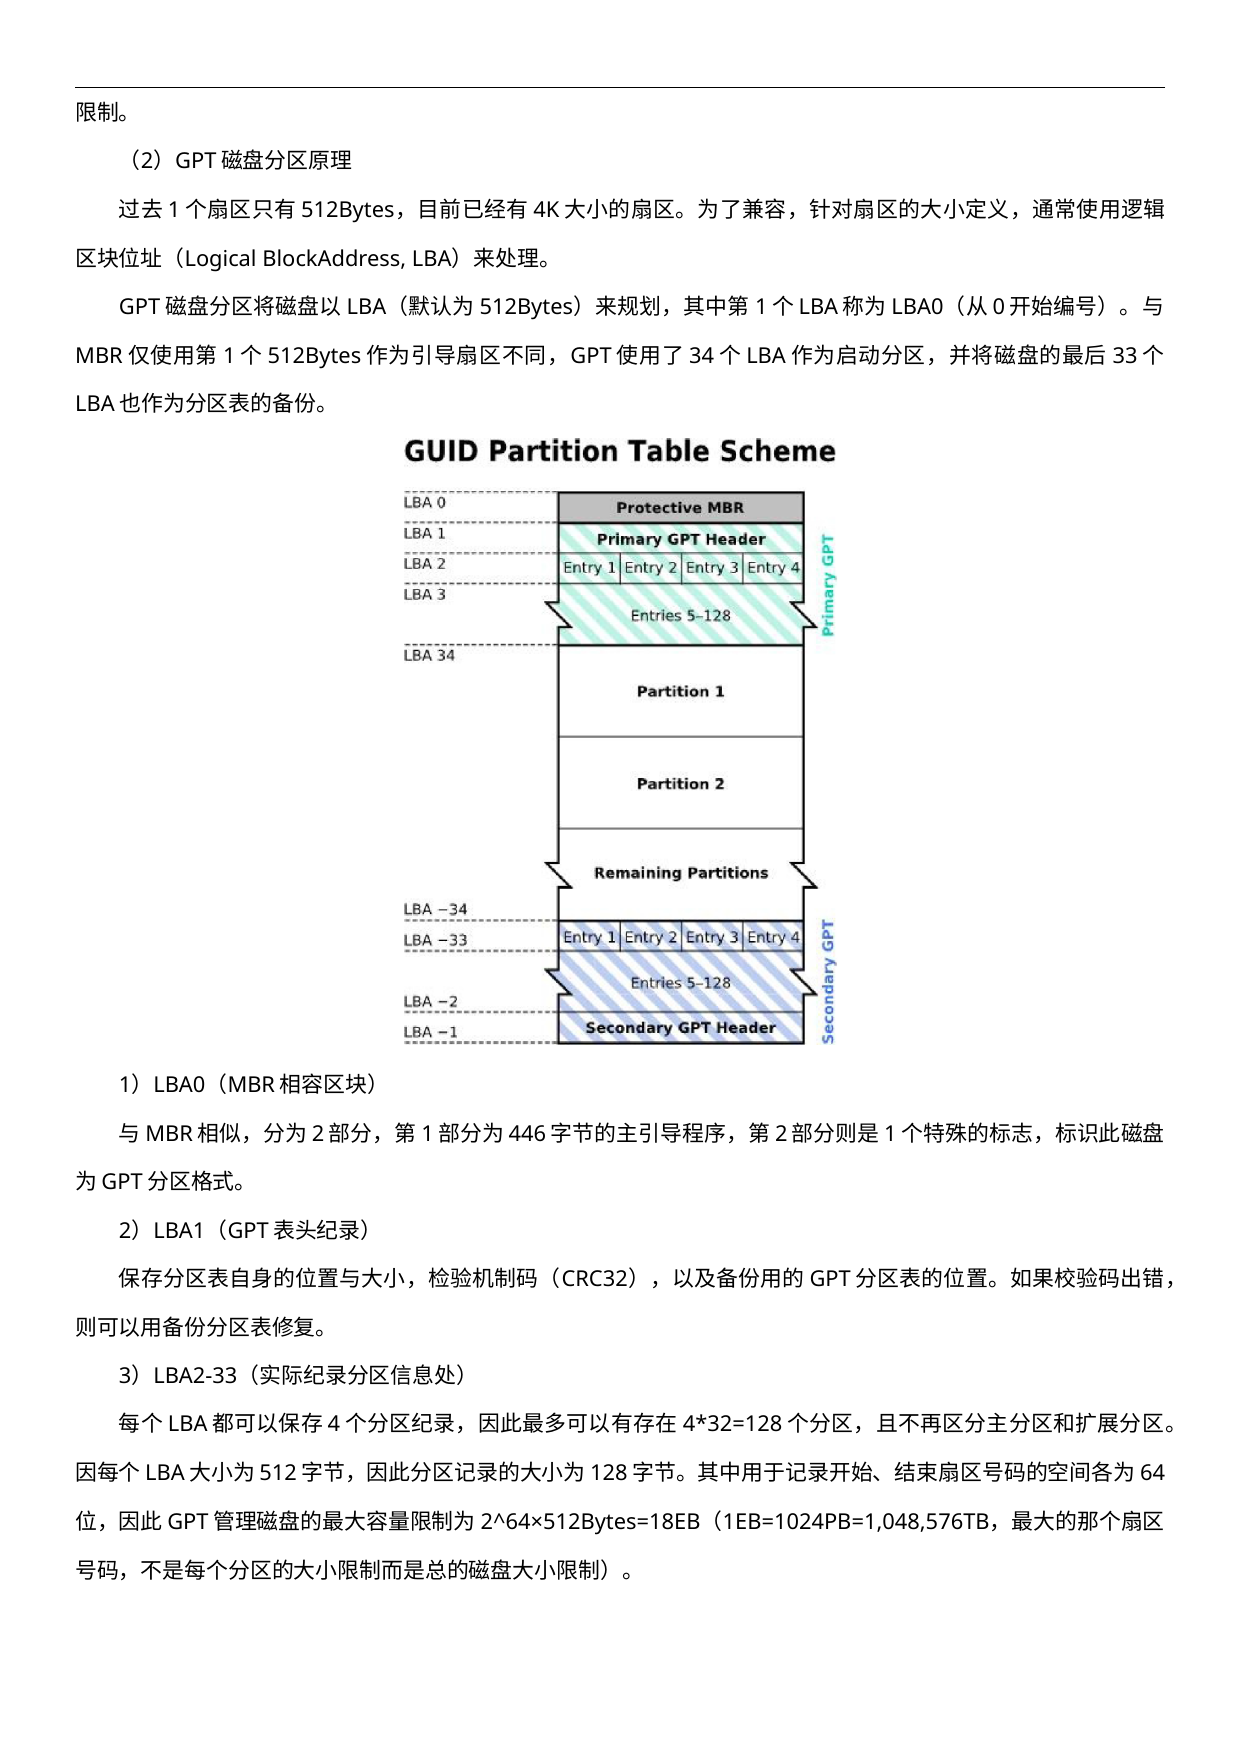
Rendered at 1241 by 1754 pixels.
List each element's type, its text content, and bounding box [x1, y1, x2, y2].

text 与MBR相似，分为2部分，第1部分为446字节的主引导程序，第2部分则是1个特殊的标志，标识此磁盘为GPT分区格式。 [75, 1115, 1165, 1196]
picture [402, 434, 838, 1051]
text 1）LBA0（MBR相容区块） [75, 1067, 1165, 1099]
text 2）LBA1（GPT表头纪录） [75, 1212, 1165, 1245]
text GPT磁盘分区将磁盘以LBA（默认为512Bytes）来规划，其中第1个LBA称为LBA0（从0开始编号）。与MBR仅使用第1个512Bytes作为引导扇区不同，GPT使用了34个LBA作为启动分区，并将磁盘的最后33个LBA也作为分区表的备份。 [75, 289, 1165, 419]
text 保存分区表自身的位置与大小，检验机制码（CRC32），以及备份用的GPT分区表的位置。如果校验码出错，则可以用备份分区表修复。 [75, 1261, 1165, 1342]
text 过去1个扇区只有512Bytes，目前已经有4K大小的扇区。为了兼容，针对扇区的大小定义，通常使用逻辑区块位址（Logical BlockAddress, LBA）来处理。 [75, 192, 1165, 273]
text 每个LBA都可以保存4个分区纪录，因此最多可以有存在4*32=128个分区，且不再区分主分区和扩展分区。因每个LBA大小为512字节，因此分区记录的大小为128字节。其中用于记录开始、结束扇区号码的空间各为64位，因此GPT管理磁盘的最大容量限制为2^64×512Bytes=18EB（1EB=1024PB=1,048,576TB，最大的那个扇区号码，不是每个分区的大小限制而是总的磁盘大小限制）。 [75, 1406, 1165, 1585]
text 3）LBA2-33（实际纪录分区信息处） [75, 1358, 1165, 1390]
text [75, 95, 1165, 127]
text （2）GPT磁盘分区原理 [75, 143, 1165, 176]
